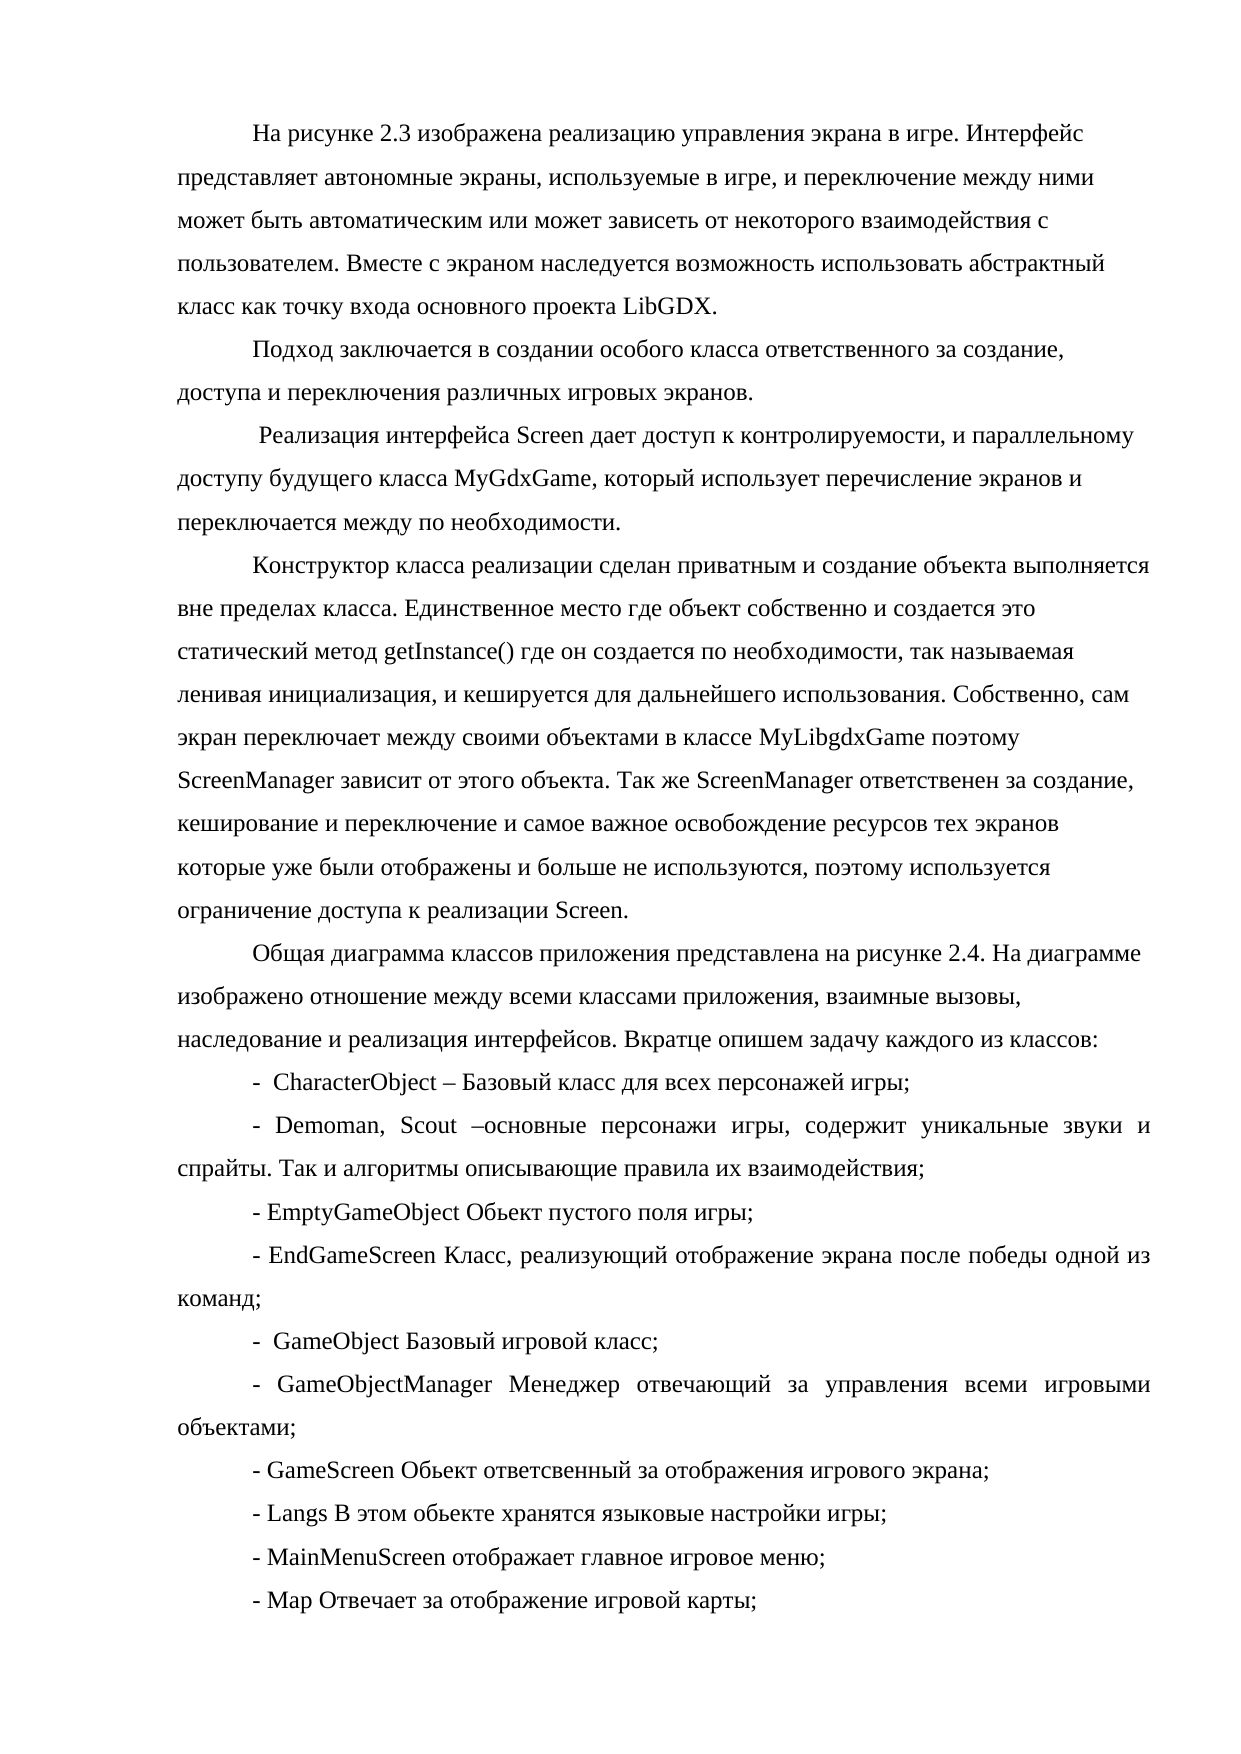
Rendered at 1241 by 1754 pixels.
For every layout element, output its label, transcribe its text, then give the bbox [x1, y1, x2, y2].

text - EmptyGameObject Обьект пустого поля игры; [177, 1197, 1152, 1225]
text - MainMenuScreen отображает главное игровое меню; [177, 1542, 1152, 1570]
text Общая диаграмма классов приложения представлена на рисунке 2.4. На диаграмме изображено отношение между всеми классами приложения, взаимные вызовы, наследование и реализация интерфейсов. Вкратце опишем задачу каждого из классов: [177, 938, 1152, 1053]
text - GameObjectManager Менеджер отвечающий за управления всеми игровыми объектами; [177, 1369, 1152, 1441]
text - GameObject Базовый игровой класс; [177, 1326, 1152, 1355]
text - CharacterObject – Базовый класс для всех персонажей игры; [177, 1067, 1152, 1096]
text Конструктор класса реализации сделан приватным и создание объекта выполняется вне пределах класса. Единственное место где объект собственно и создается это статический метод getInstance() где он создается по необходимости, так называемая ленивая инициализация, и кешируется для дальнейшего использования. Собственно, сам экран переключает между своими объектами в классе MyLibgdxGame поэтому ScreenManager зависит от этого объекта. Так же ScreenManager ответственен за создание, кеширование и переключение и самое важное освобождение ресурсов тех экранов которые уже были отображены и больше не используются, поэтому используется ограничение доступа к реализации Screen. [177, 550, 1152, 923]
text - Demoman, Scout –основные персонажи игры, содержит уникальные звуки и спрайты. Так и алгоритмы описывающие правила их взаимодействия; [177, 1110, 1152, 1182]
text - GameScreen Обьект ответсвенный за отображения игрового экрана; [177, 1455, 1152, 1484]
text - EndGameScreen Класс, реализующий отображение экрана после победы одной из команд; [177, 1240, 1152, 1312]
text - Map Отвечает за отображение игровой карты; [177, 1585, 1152, 1613]
text На рисунке 2.3 изображена реализацию управления экрана в игре. Интерфейс представляет автономные экраны, используемые в игре, и переключение между ними может быть автоматическим или может зависеть от некоторого взаимодействия с пользователем. Вместе с экраном наследуется возможность использовать абстрактный класс как точку входа основного проекта LibGDX. Подход заключается в создании особого класса ответственного за создание, доступа и переключения различных игровых экранов. [177, 118, 1152, 406]
text Реализация интерфейса Screen дает доступ к контролируемости, и параллельному доступу будущего класса MyGdxGame, который использует перечисление экранов и переключается между по необходимости. [177, 420, 1152, 535]
text - Langs В этом обьекте хранятся языковые настройки игры; [177, 1498, 1152, 1527]
